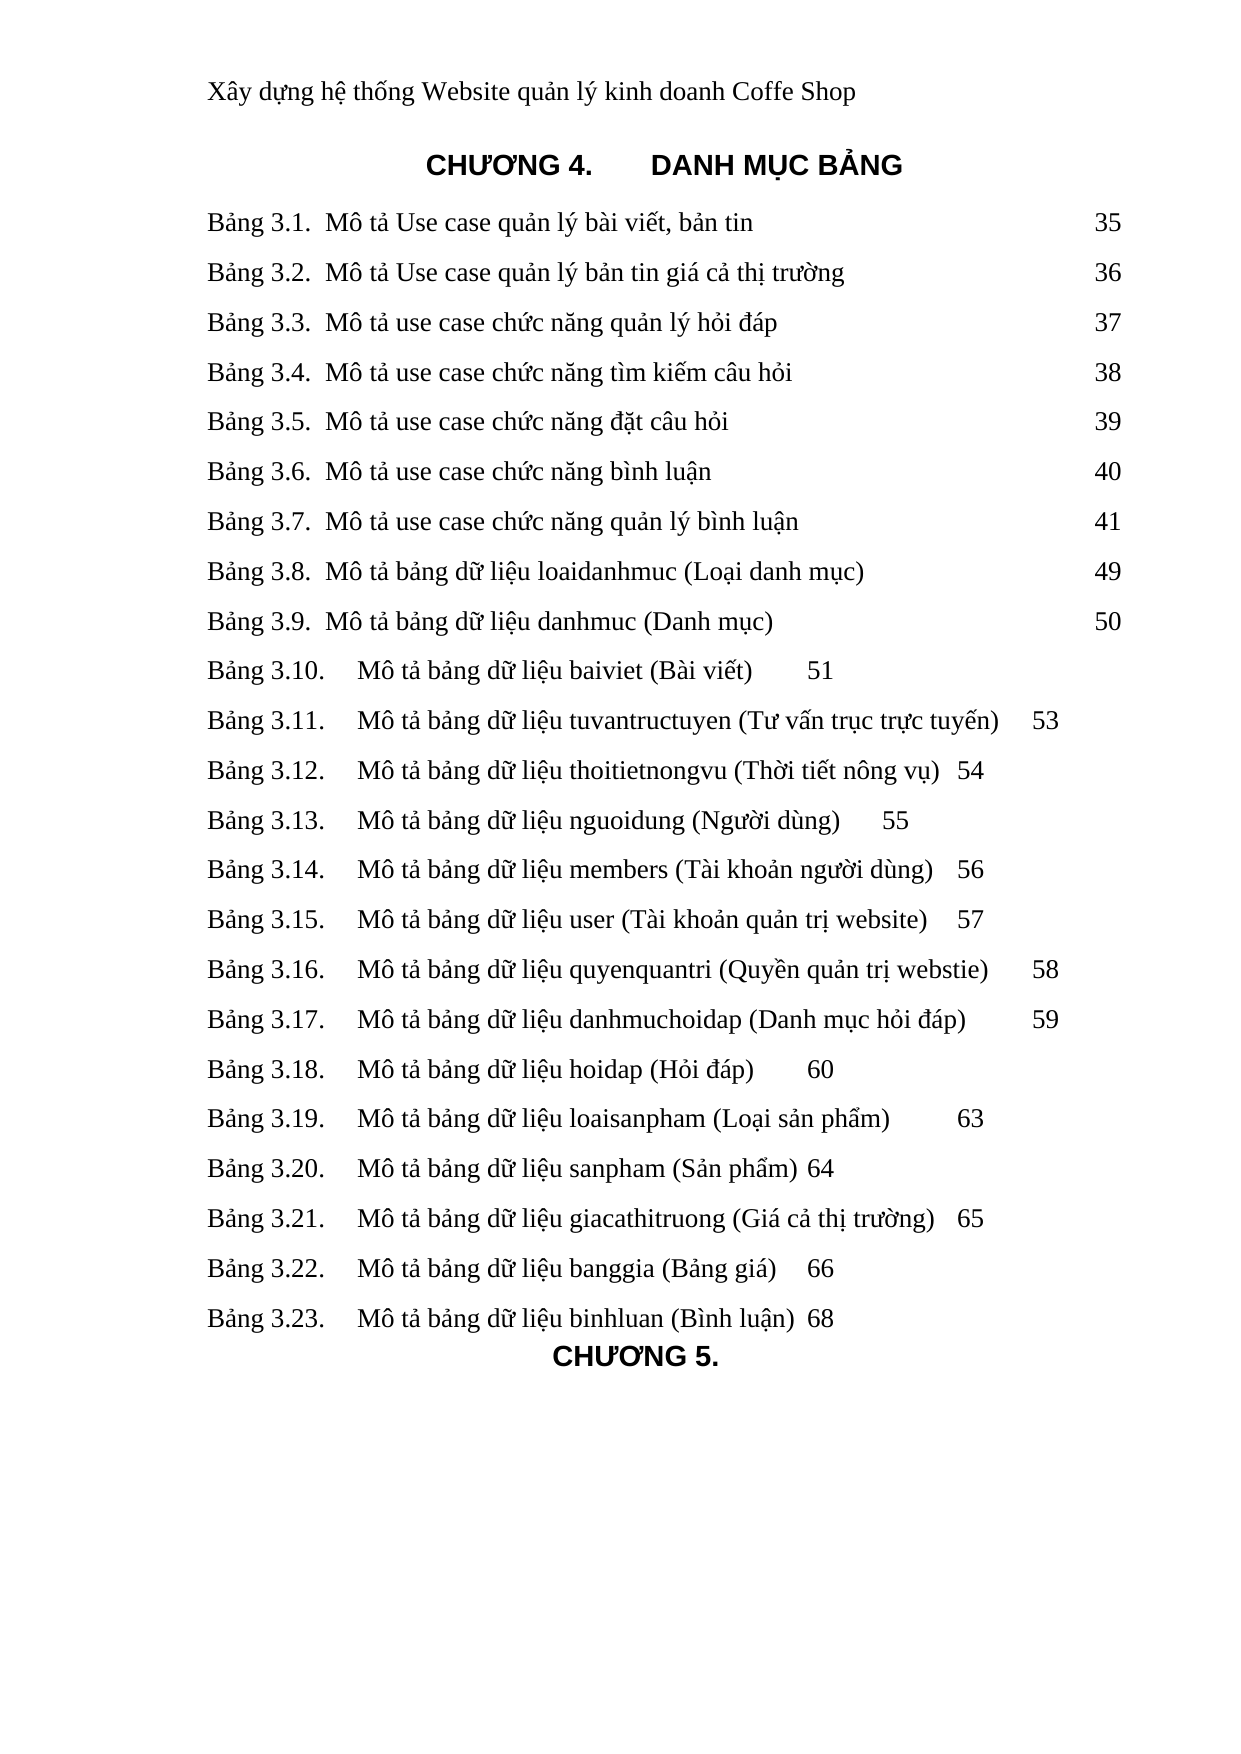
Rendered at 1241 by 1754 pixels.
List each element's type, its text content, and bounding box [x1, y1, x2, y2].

subtitle DANH MỤC BẢNG [207, 148, 1122, 181]
